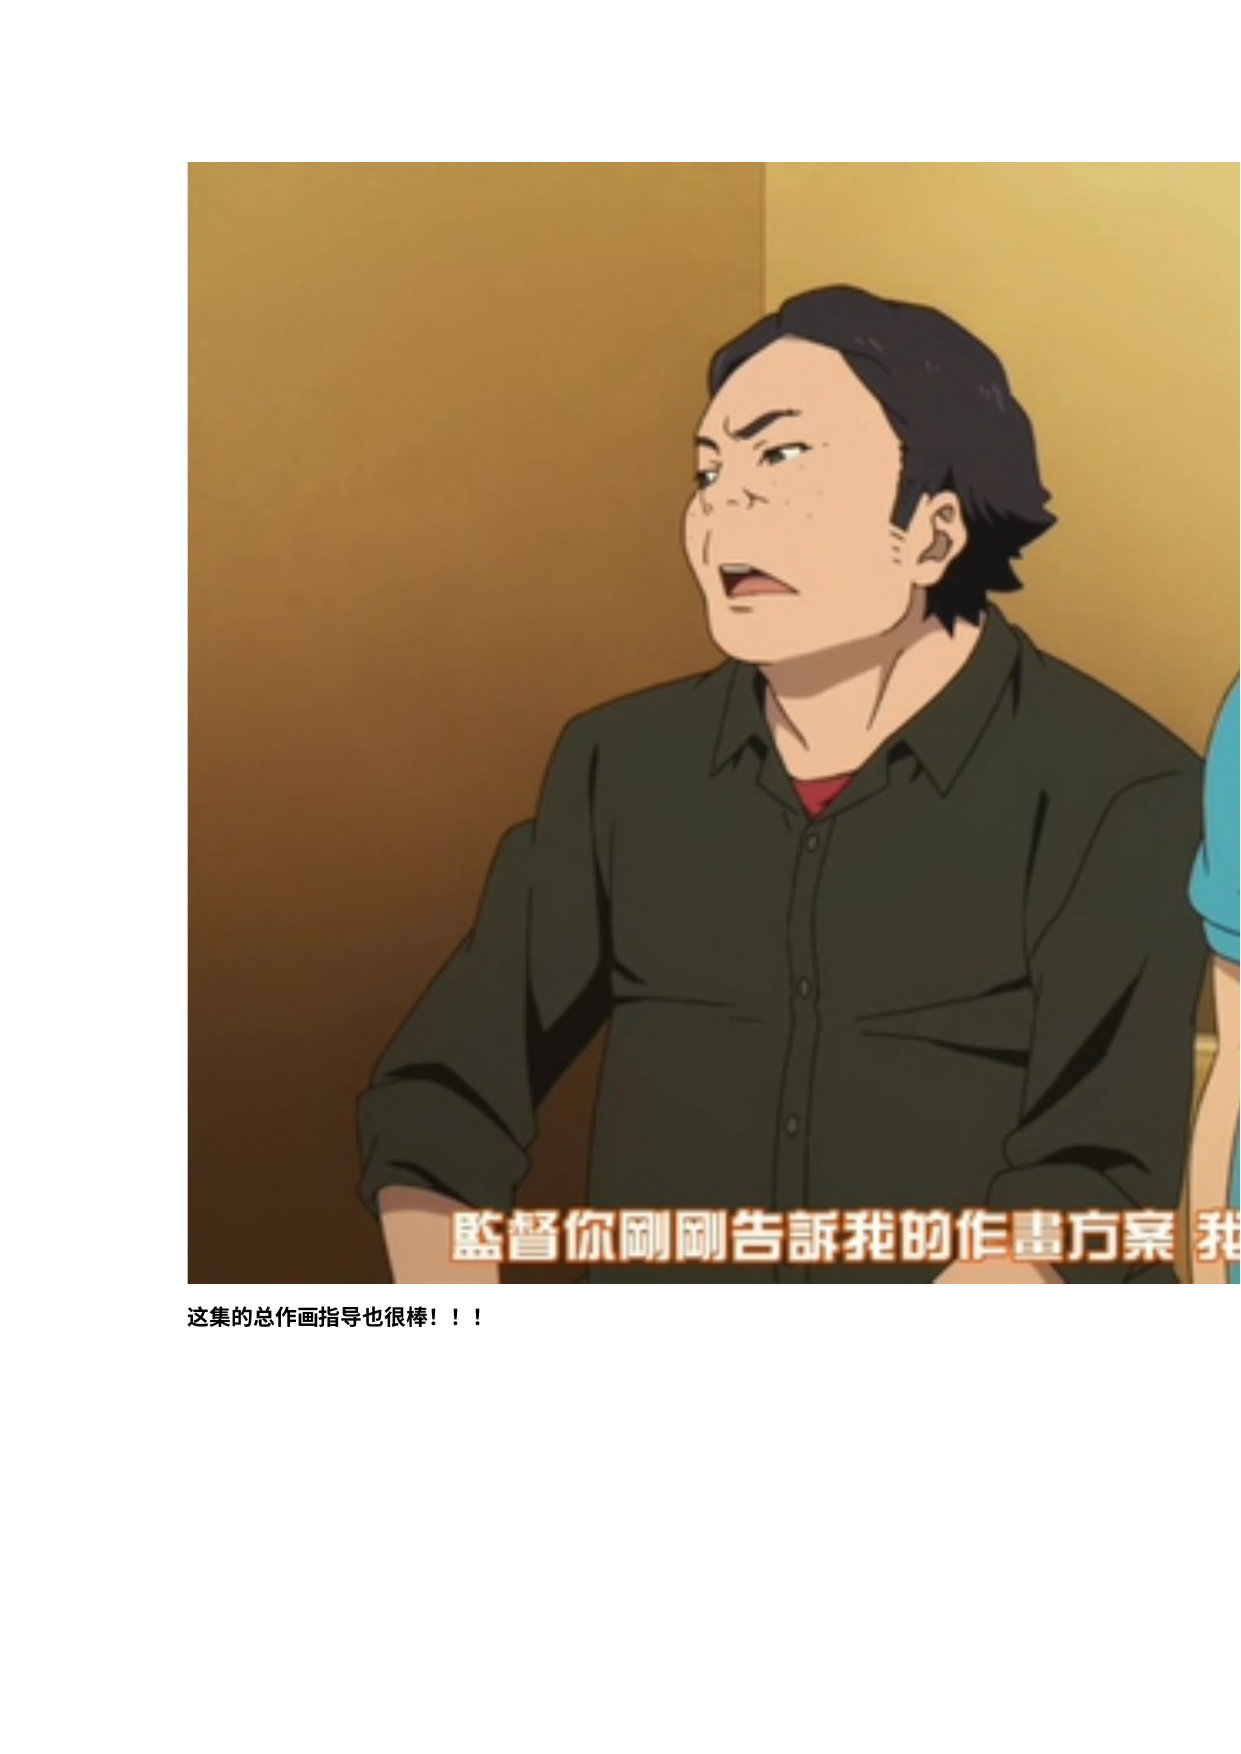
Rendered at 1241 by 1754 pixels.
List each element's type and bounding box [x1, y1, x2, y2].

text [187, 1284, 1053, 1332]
picture [187, 162, 1241, 1284]
